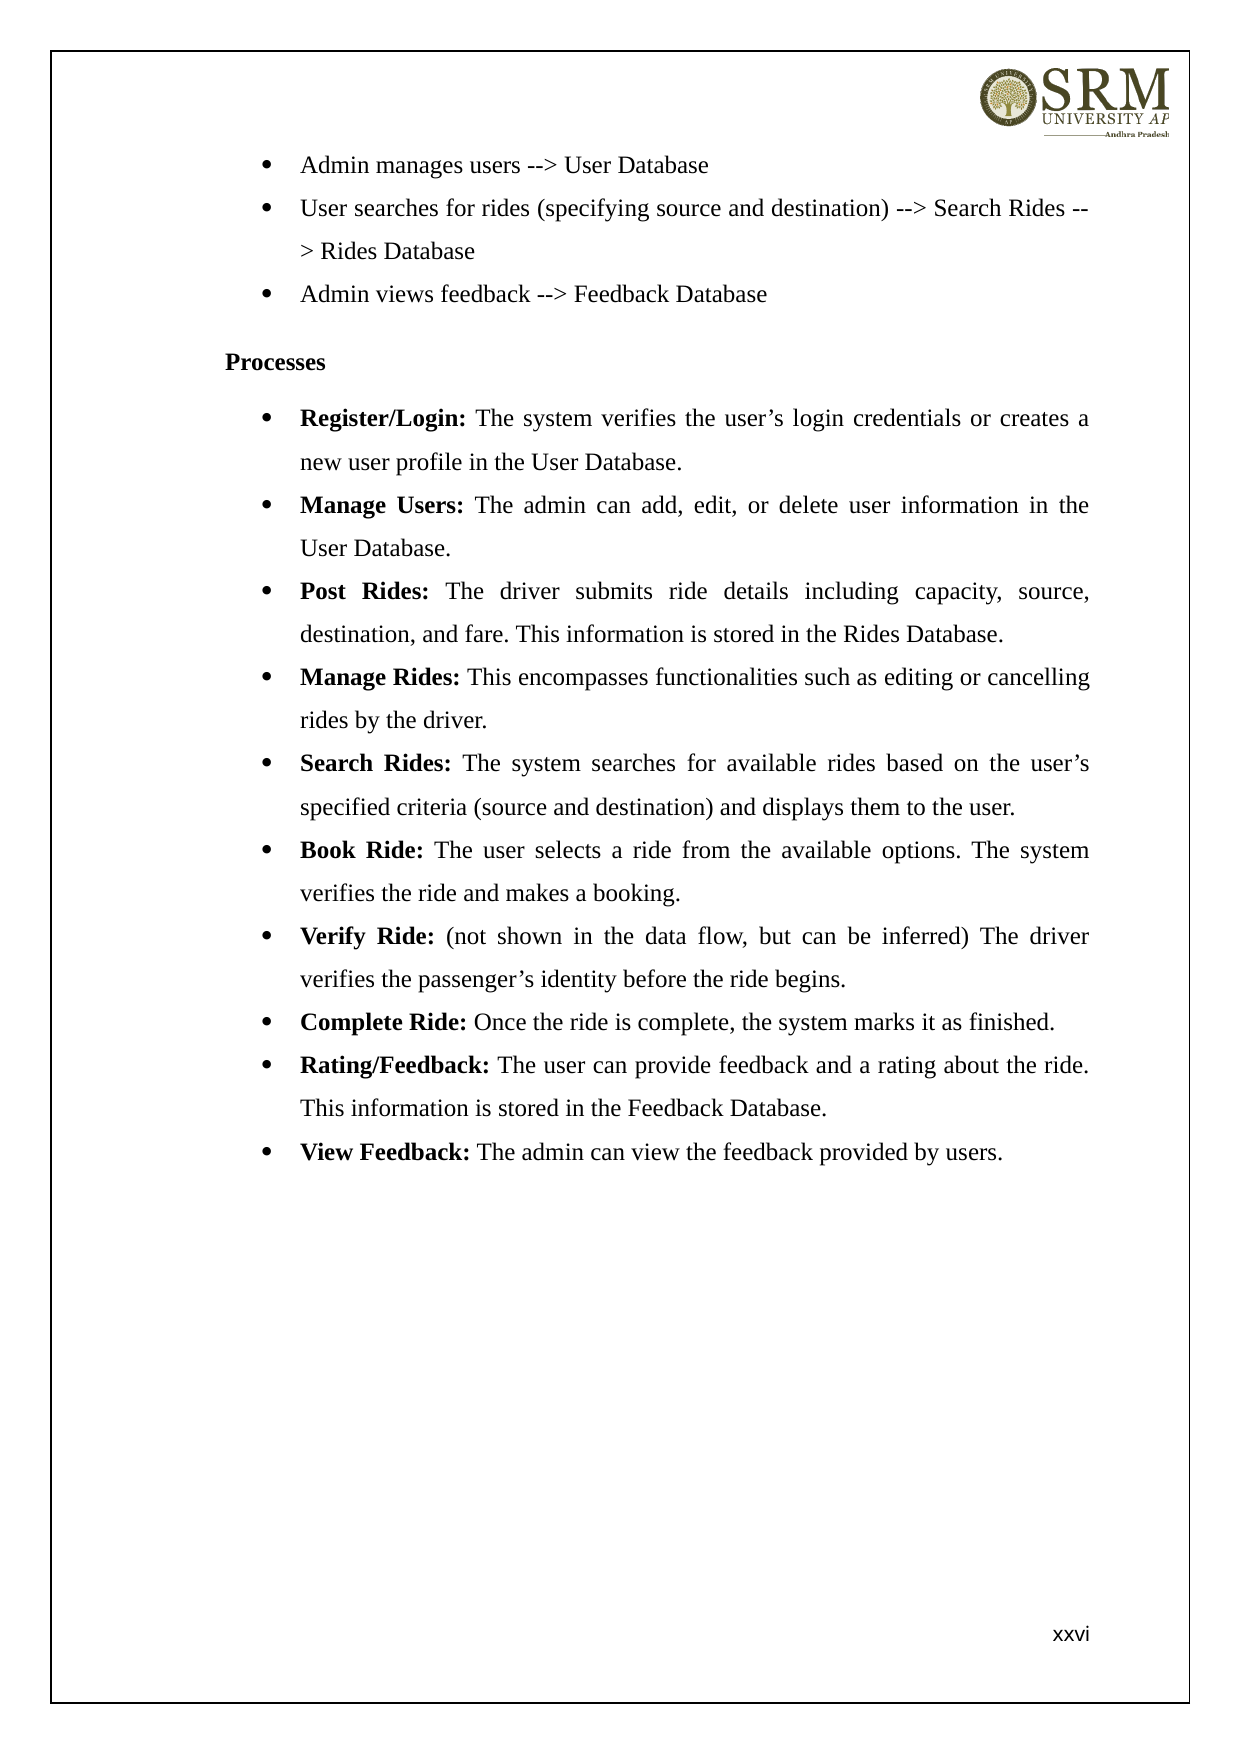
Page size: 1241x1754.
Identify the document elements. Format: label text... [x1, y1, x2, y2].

list Manage Rides: This encompasses functionalities such as editing or cancelling rides by the driver. [262, 662, 1090, 734]
list Complete Ride: Once the ride is complete, the system marks it as finished. [262, 1007, 1090, 1036]
list User searches for rides (specifying source and destination) --> Search Rides --> Rides Database [262, 193, 1090, 265]
list Register/Login: The system verifies the user’s login credentials or creates a new user profile in the User Database. [262, 403, 1090, 475]
list Post Rides: The driver submits ride details including capacity, source, destination, and fare. This information is stored in the Rides Database. [262, 576, 1090, 648]
list Manage Users: The admin can add, edit, or delete user information in the User Database. [262, 490, 1090, 562]
list Verify Ride: (not shown in the data flow, but can be inferred) The driver verifies the passenger’s identity before the ride begins. [262, 921, 1090, 993]
text Processes [150, 347, 1090, 376]
list Book Ride: The user selects a ride from the available options. The system verifies the ride and makes a booking. [262, 835, 1090, 907]
list View Feedback: The admin can view the feedback provided by users. [262, 1137, 1090, 1165]
list Search Rides: The system searches for available rides based on the user’s specified criteria (source and destination) and displays them to the user. [262, 748, 1090, 820]
list Admin views feedback --> Feedback Database [262, 279, 1090, 308]
list Admin manages users --> User Database [262, 150, 1090, 179]
list Rating/Feedback: The user can provide feedback and a rating about the ride. This information is stored in the Feedback Database. [262, 1050, 1090, 1122]
picture [980, 68, 1169, 137]
